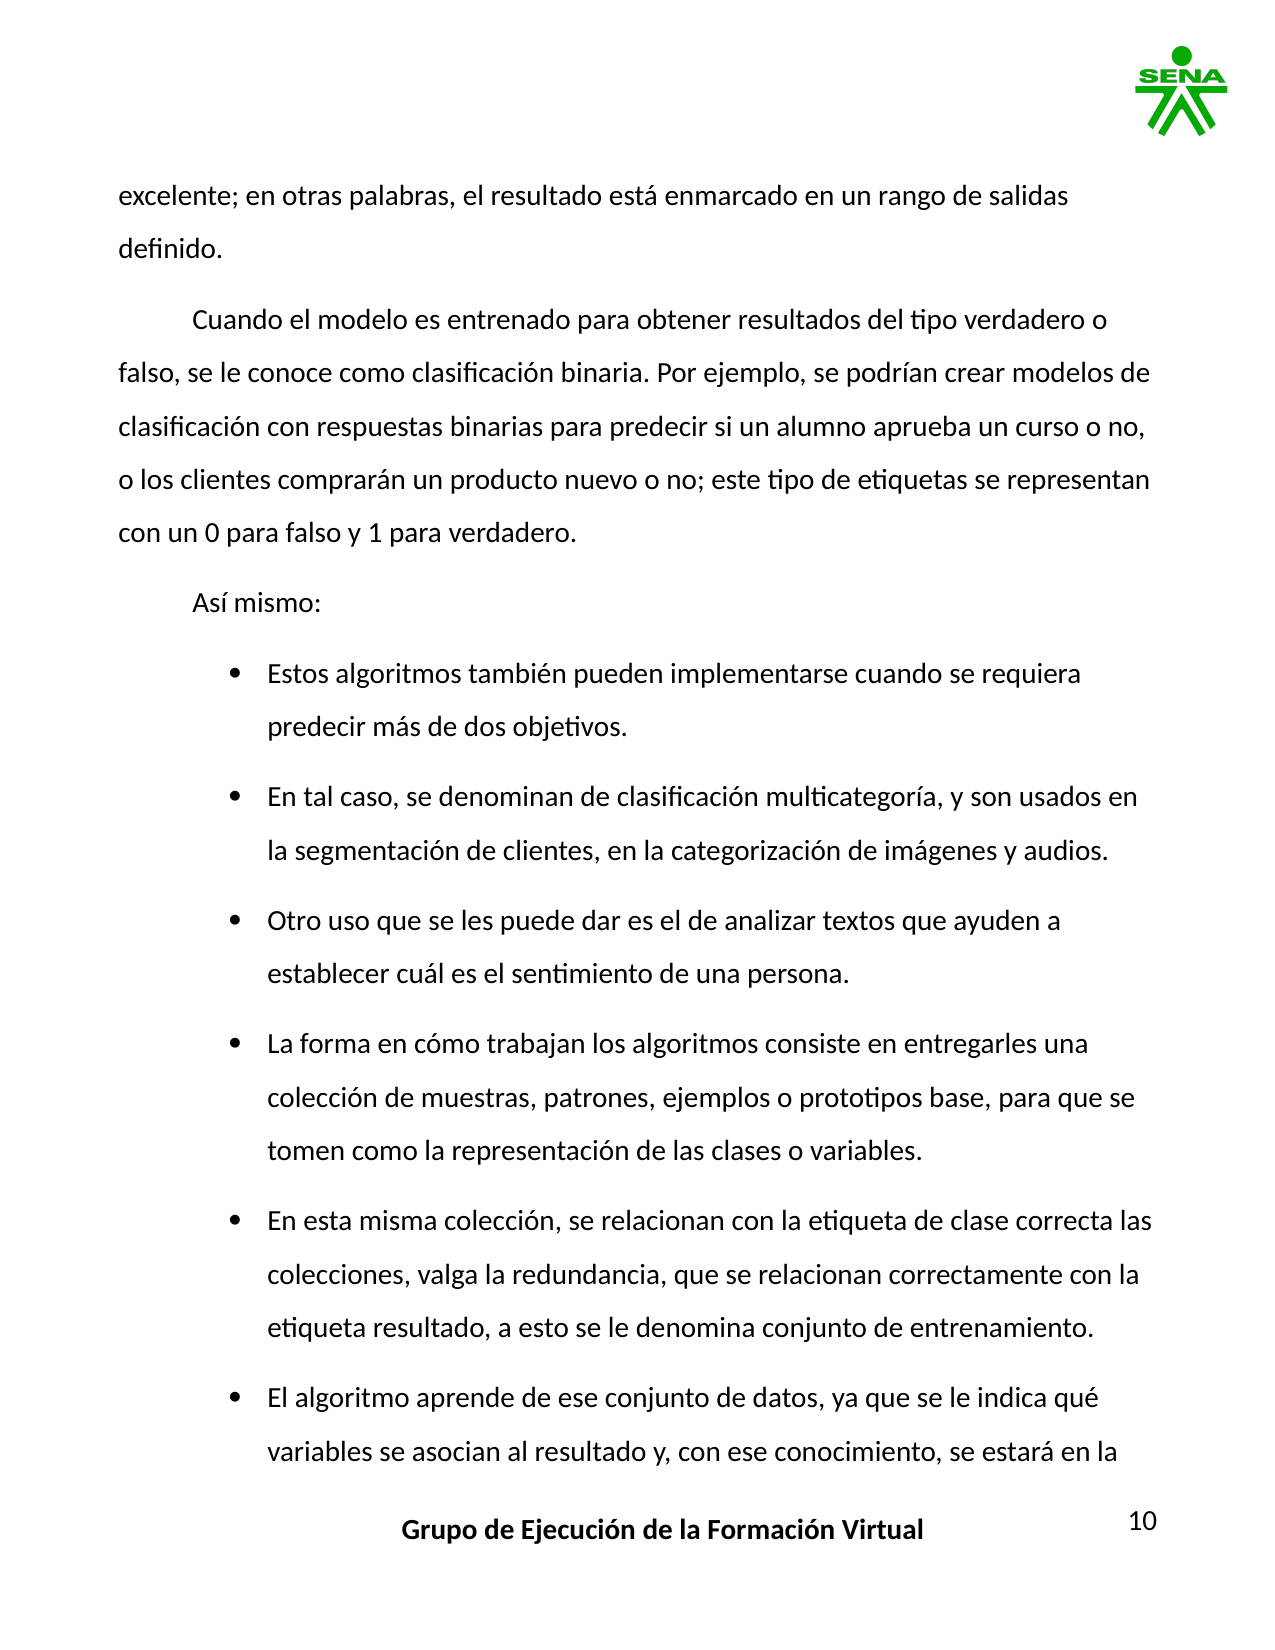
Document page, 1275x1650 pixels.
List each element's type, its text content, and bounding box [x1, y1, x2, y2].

text Cuando el modelo es entrenado para obtener resultados del tipo verdadero o falso, se le conoce como clasificación binaria. Por ejemplo, se podrían crear modelos de clasificación con respuestas binarias para predecir si un alumno aprueba un curso o no, o los clientes comprarán un producto nuevo o no; este tipo de etiquetas se representan con un 0 para falso y 1 para verdadero. [118, 301, 1157, 550]
picture [1135, 46, 1228, 136]
list Estos algoritmos también pueden implementarse cuando se requiera predecir más de dos objetivos. [230, 655, 1157, 744]
list En esta misma colección, se relacionan con la etiqueta de clase correcta las colecciones, valga la redundancia, que se relacionan correctamente con la etiqueta resultado, a esto se le denomina conjunto de entrenamiento. [230, 1202, 1157, 1345]
text Así mismo: [118, 584, 1157, 620]
list En tal caso, se denominan de clasificación multicategoría, y son usados en la segmentación de clientes, en la categorización de imágenes y audios. [230, 778, 1157, 867]
list Otro uso que se les puede dar es el de analizar textos que ayuden a establecer cuál es el sentimiento de una persona. [230, 902, 1157, 991]
list La forma en cómo trabajan los algoritmos consiste en entregarles una colección de muestras, patrones, ejemplos o prototipos base, para que se tomen como la representación de las clases o variables. [230, 1025, 1157, 1168]
